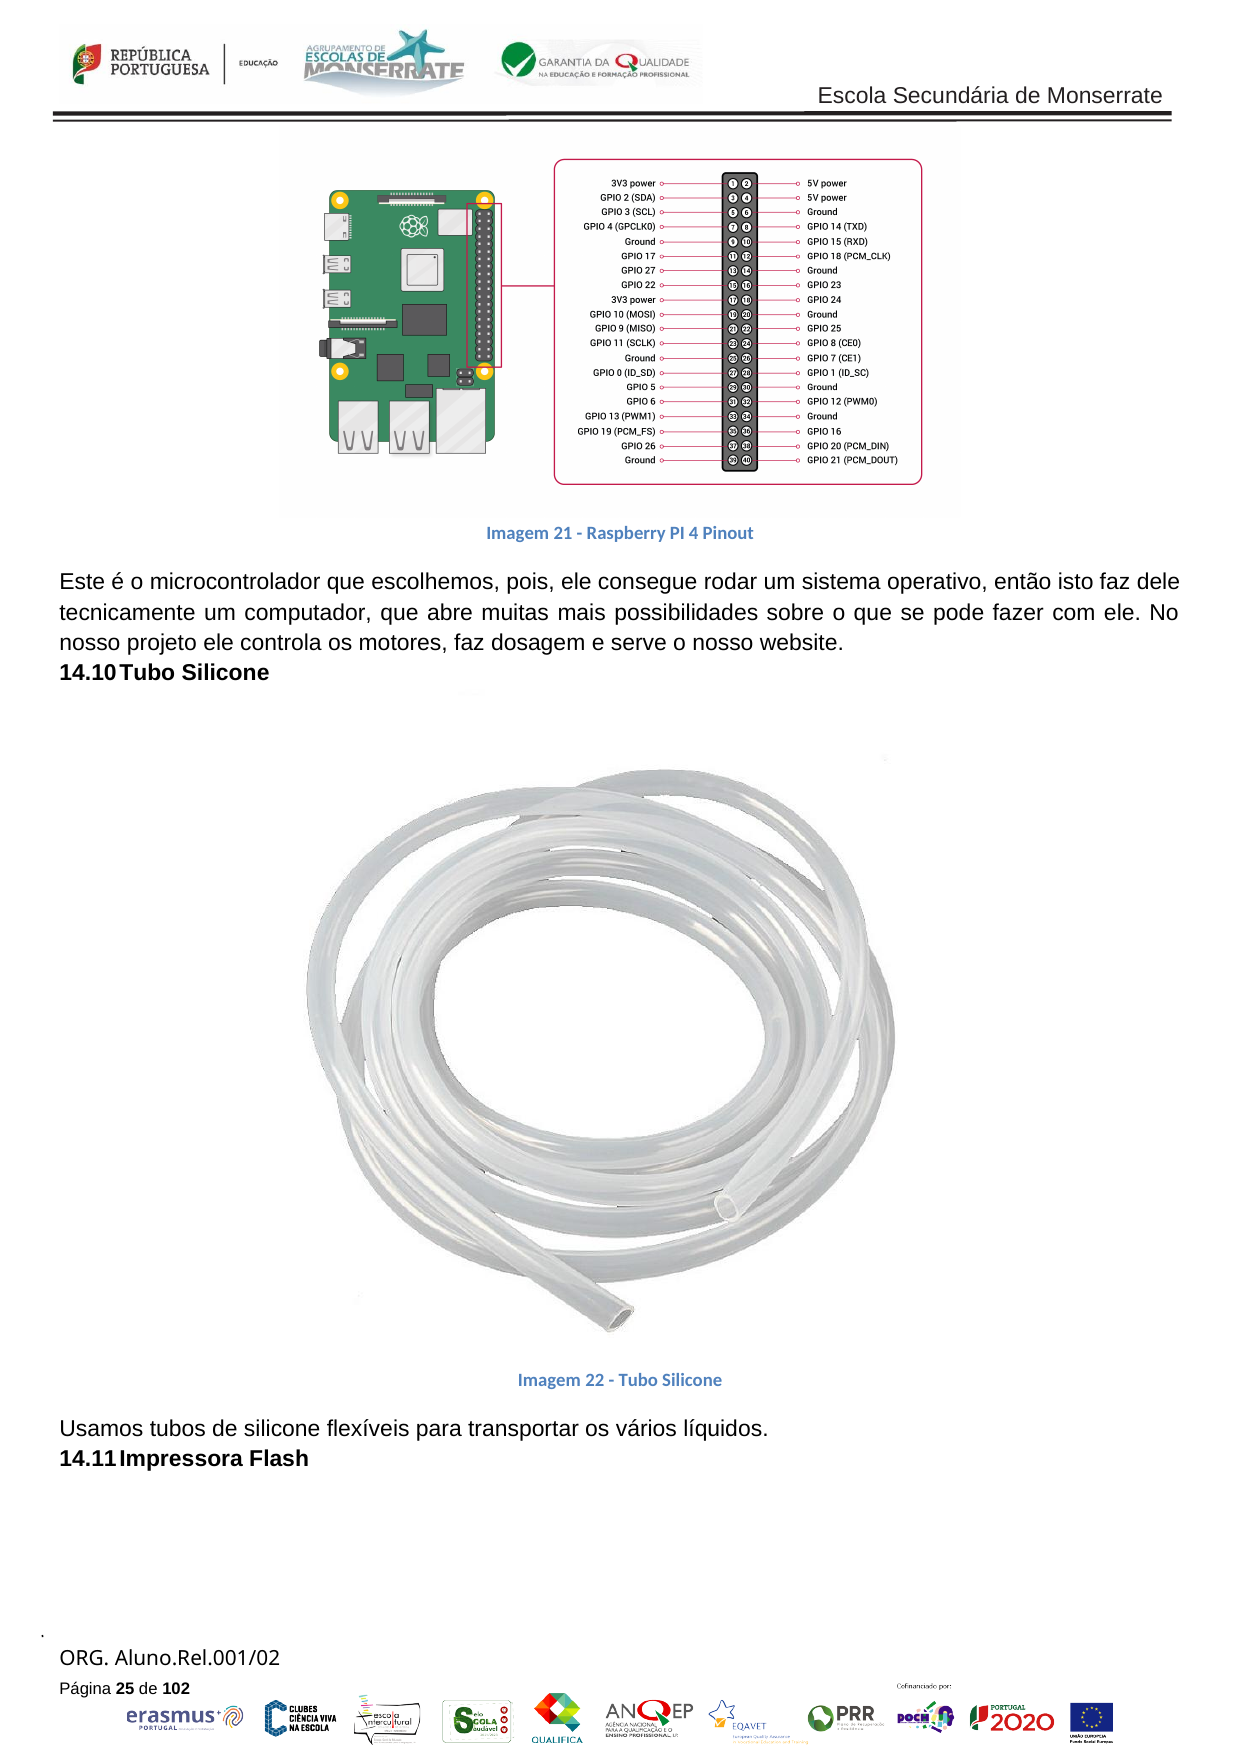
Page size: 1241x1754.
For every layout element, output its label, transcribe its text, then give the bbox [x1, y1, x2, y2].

picture [127, 1679, 1113, 1754]
text Este é o microcontrolador que escolhemos, pois, ele consegue rodar um sistema operativo, então isto faz dele tecnicamente um computador, que abre muitas mais possibilidades sobre o que se pode fazer com ele. No nosso projeto ele controla os motores, faz dosagem e serve o nosso website. [59, 568, 1181, 655]
picture [59, 24, 703, 104]
text Usamos tubos de silicone flexíveis para transportar os vários líquidos. [59, 1415, 1181, 1442]
picture [282, 689, 958, 1365]
subtitle Tubo Silicone [59, 659, 1181, 685]
text Imagem 21 - Raspberry PI 4 Pinout [59, 521, 1181, 544]
text Imagem 22 - Tubo Silicone [59, 1368, 1181, 1391]
subtitle Impressora Flash [59, 1445, 1181, 1472]
picture [279, 125, 961, 518]
